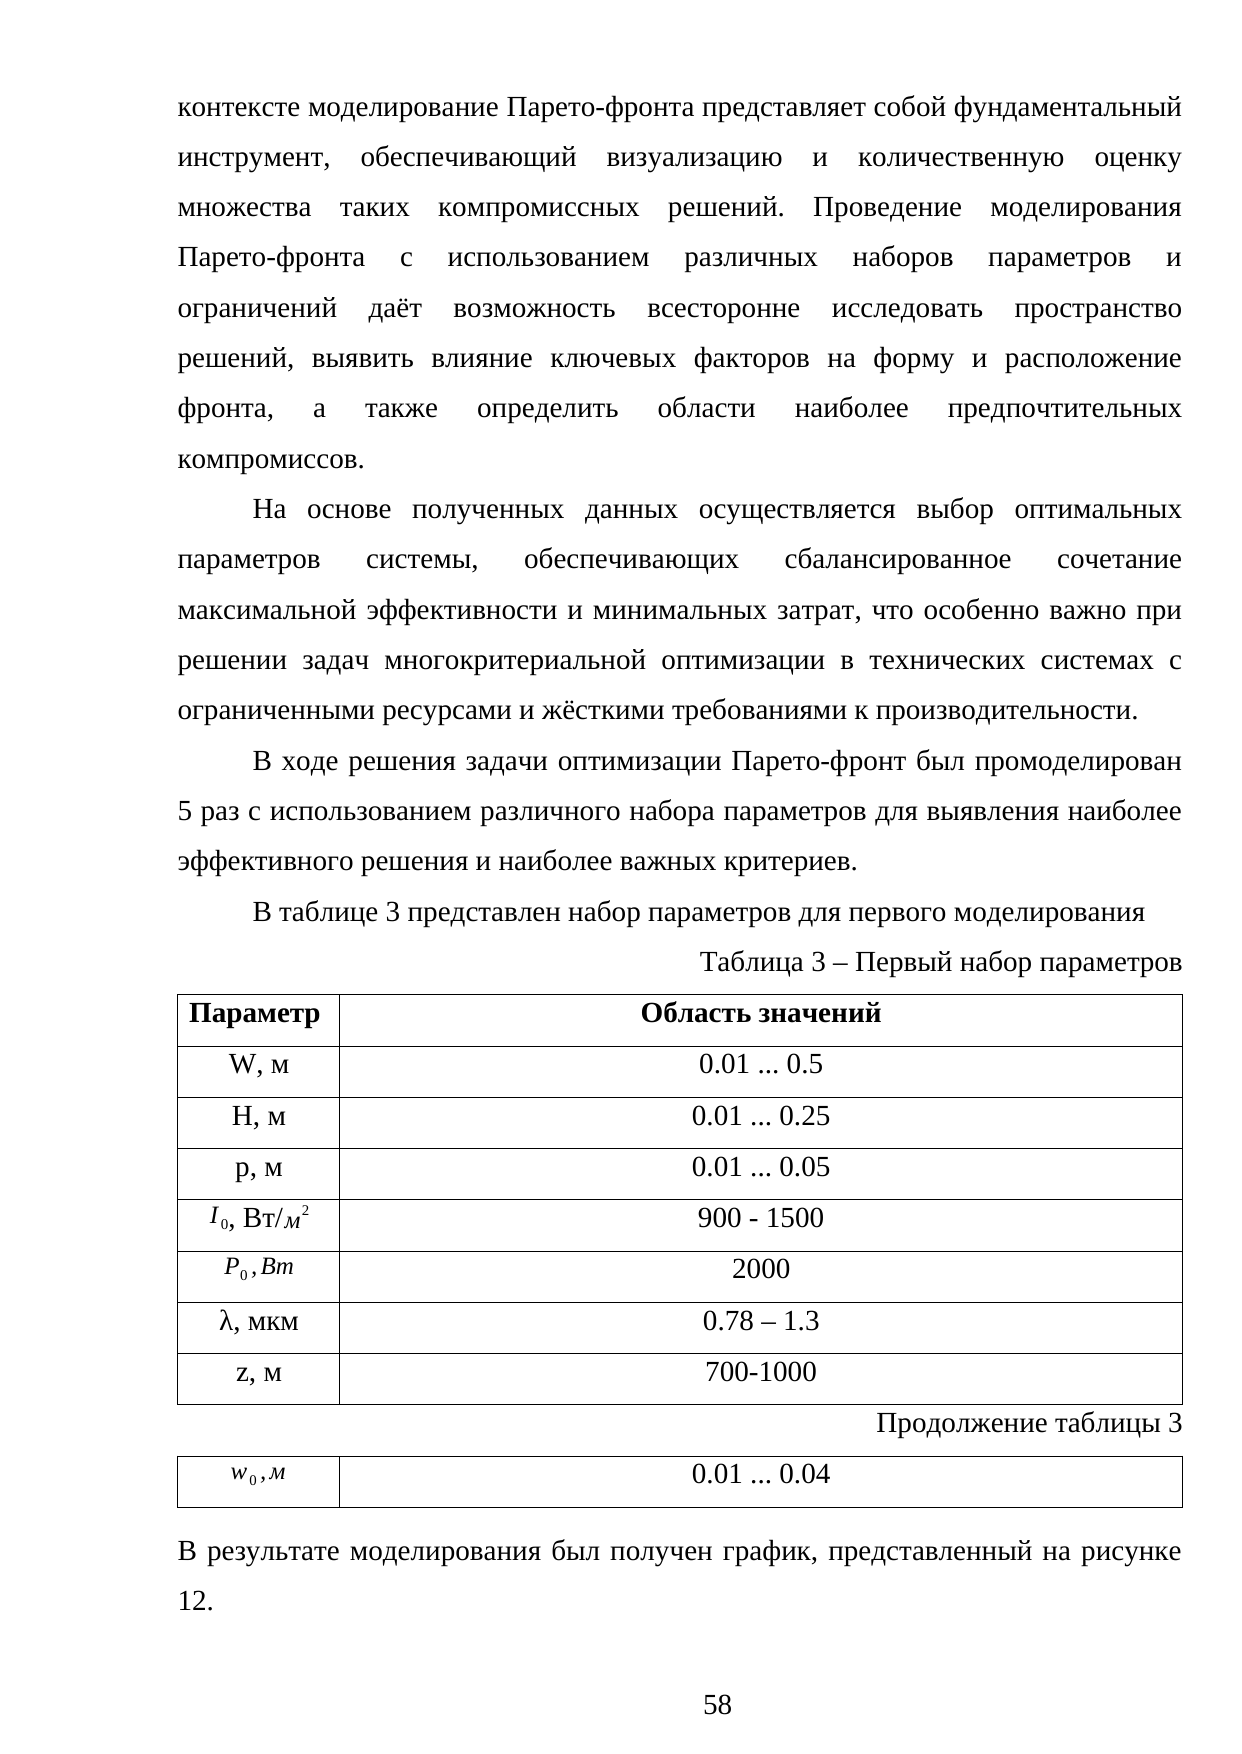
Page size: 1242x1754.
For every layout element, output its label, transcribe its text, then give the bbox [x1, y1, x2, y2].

table_cell z, м [178, 1354, 339, 1404]
table_cell 700-1000 [340, 1354, 1182, 1404]
table_cell 2000 [340, 1252, 1182, 1302]
table_cell 0.78 – 1.3 [340, 1303, 1182, 1353]
table_header 0.01 ... 0.04 [340, 1457, 1182, 1507]
table_cell 900 - 1500 [340, 1200, 1182, 1251]
table_cell 0.01 ... 0.5 [340, 1047, 1182, 1097]
table_cell [178, 1252, 339, 1302]
table_cell H, м [178, 1098, 339, 1148]
table_header Параметр [178, 995, 339, 1046]
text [177, 89, 1183, 474]
table_cell 0.01 ... 0.05 [340, 1149, 1182, 1199]
text Таблица 3 – Первый набор параметров [177, 944, 1183, 977]
text В ходе решения задачи оптимизации Парето-фронт был промоделирован 5 раз с использованием различного набора параметров для выявления наиболее эффективного решения и наиболее важных критериев. [177, 743, 1183, 877]
text Продолжение таблицы 3 [177, 1405, 1183, 1439]
text В результате моделирования был получен график, представленный на рисунке 12. [177, 1533, 1183, 1617]
table_cell λ, мкм [178, 1303, 339, 1353]
text На основе полученных данных осуществляется выбор оптимальных параметров системы, обеспечивающих сбалансированное сочетание максимальной эффективности и минимальных затрат, что особенно важно при решении задач многокритериальной оптимизации в технических системах с ограниченными ресурсами и жёсткими требованиями к производительности. [177, 491, 1183, 726]
table_cell 0.01 ... 0.25 [340, 1098, 1182, 1148]
table_header [178, 1457, 339, 1507]
table_cell p, м [178, 1149, 339, 1199]
table_cell W, м [178, 1047, 339, 1097]
table_cell , Вт/ [178, 1200, 339, 1251]
table_header Область значений [340, 995, 1182, 1046]
text В таблице 3 представлен набор параметров для первого моделирования [177, 894, 1183, 927]
